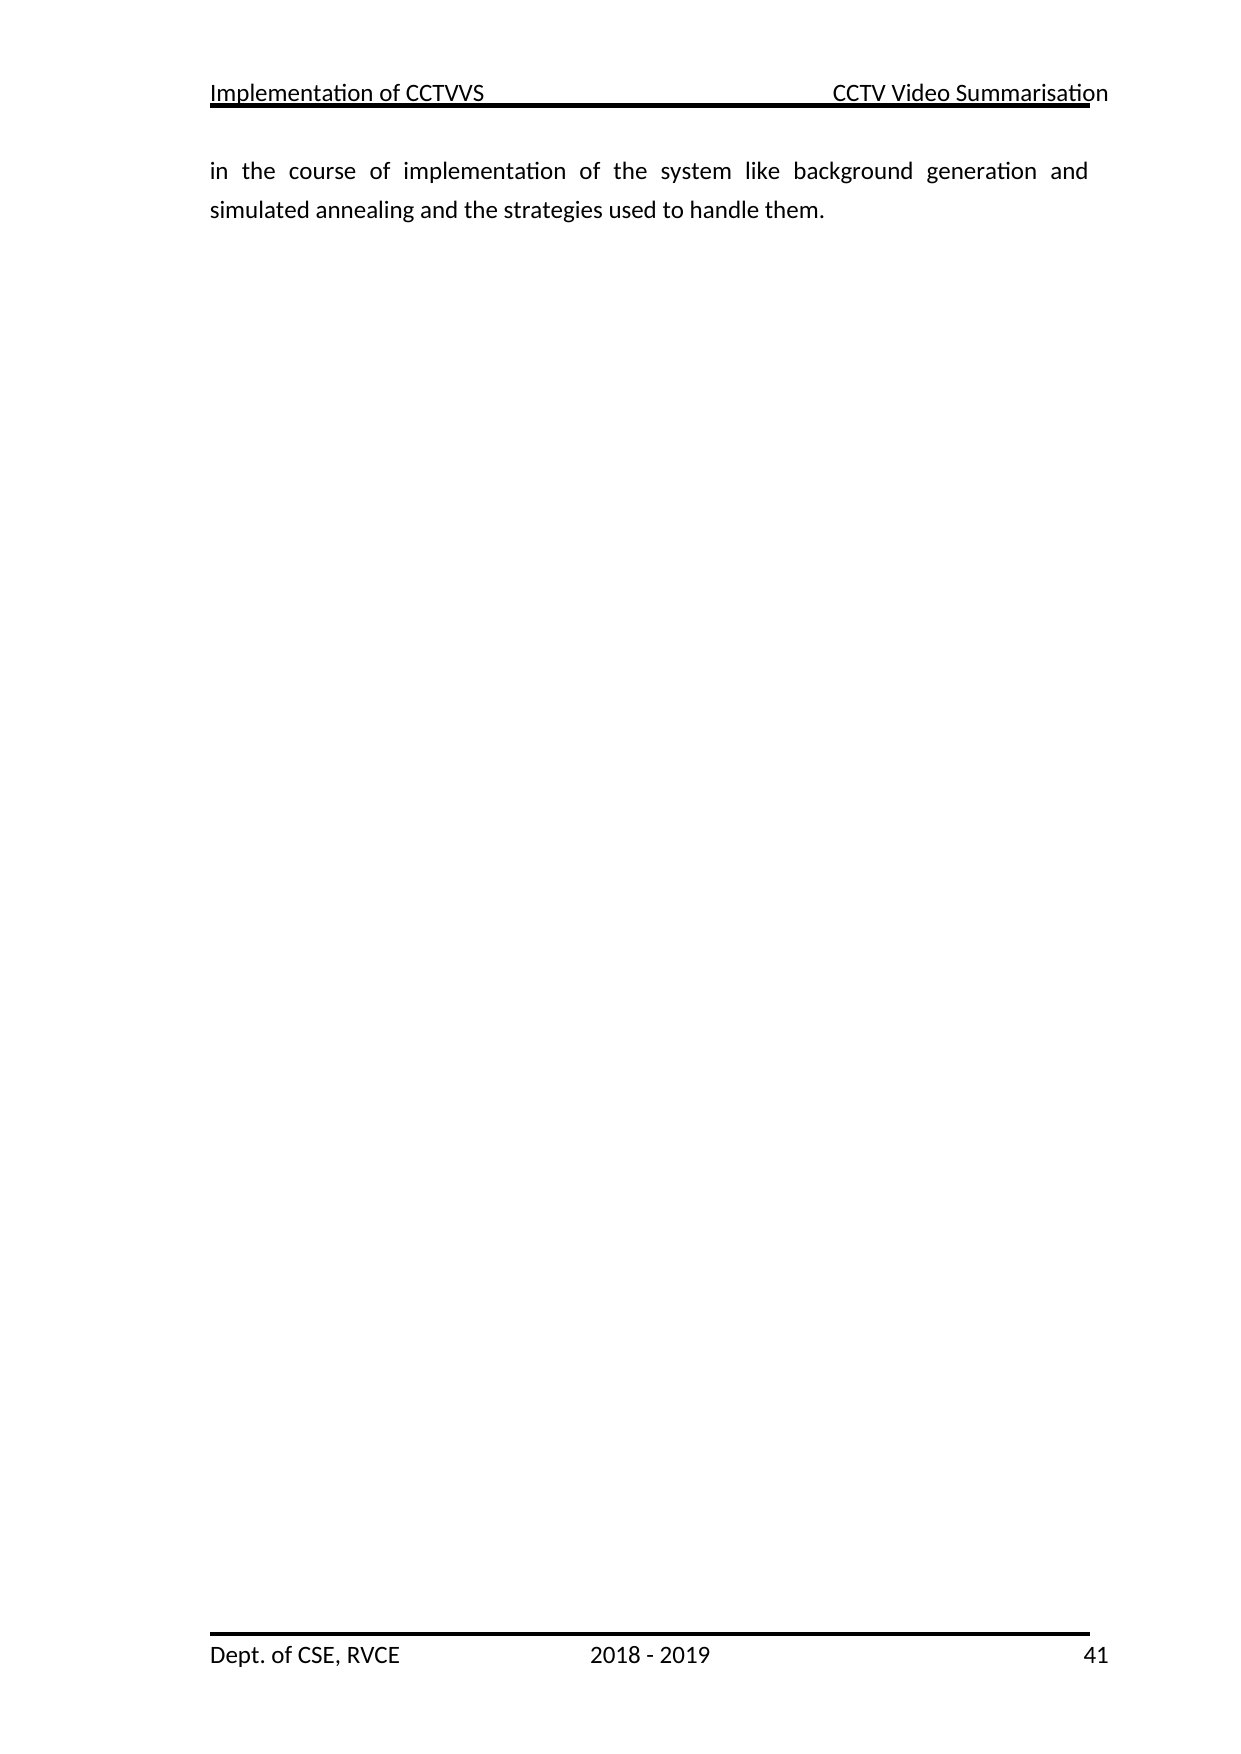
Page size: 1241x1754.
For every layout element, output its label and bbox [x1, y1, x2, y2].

text [208, 155, 1090, 224]
